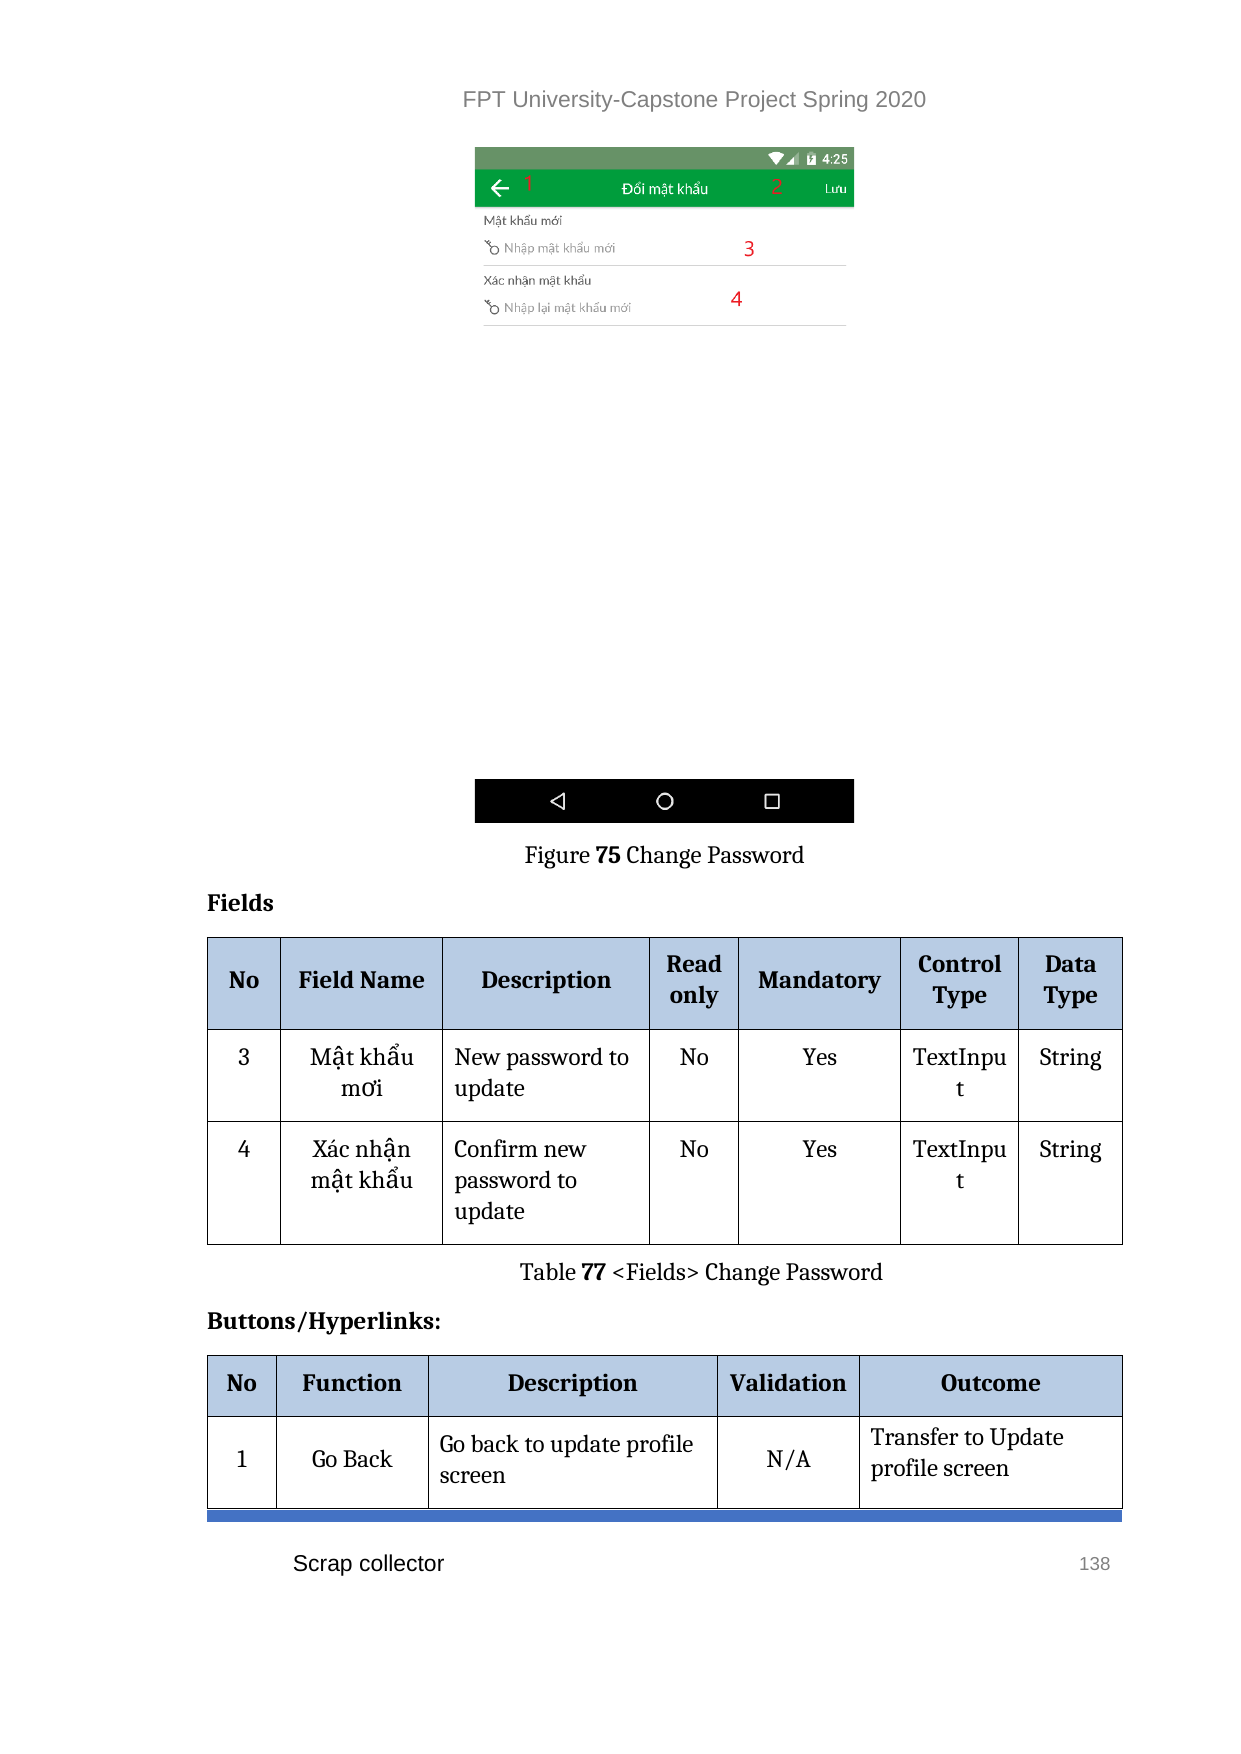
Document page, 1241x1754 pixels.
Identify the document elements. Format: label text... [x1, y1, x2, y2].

picture [474, 147, 855, 823]
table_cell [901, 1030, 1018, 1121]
text Table 77 <Fields> Change Password [207, 1258, 1122, 1286]
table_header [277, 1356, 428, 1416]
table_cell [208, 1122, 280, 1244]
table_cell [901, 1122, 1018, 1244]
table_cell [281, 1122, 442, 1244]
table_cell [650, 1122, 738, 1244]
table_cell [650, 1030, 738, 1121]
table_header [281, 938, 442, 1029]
text Fields [207, 889, 1122, 918]
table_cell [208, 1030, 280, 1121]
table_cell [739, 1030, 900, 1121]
text Buttons/Hyperlinks: [207, 1307, 1122, 1336]
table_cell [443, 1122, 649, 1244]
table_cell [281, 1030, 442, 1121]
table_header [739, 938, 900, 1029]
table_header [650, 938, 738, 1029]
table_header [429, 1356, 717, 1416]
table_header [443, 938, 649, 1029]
text Figure 75 Change Password [207, 841, 1122, 870]
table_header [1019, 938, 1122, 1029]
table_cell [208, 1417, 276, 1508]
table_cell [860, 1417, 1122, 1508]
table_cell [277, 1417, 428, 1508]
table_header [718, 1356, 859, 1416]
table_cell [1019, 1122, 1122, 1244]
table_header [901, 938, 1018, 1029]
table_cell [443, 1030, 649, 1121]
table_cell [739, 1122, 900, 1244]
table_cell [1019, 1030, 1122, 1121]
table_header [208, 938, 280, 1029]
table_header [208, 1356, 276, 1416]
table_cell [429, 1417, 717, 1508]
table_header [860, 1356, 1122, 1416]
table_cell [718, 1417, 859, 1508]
